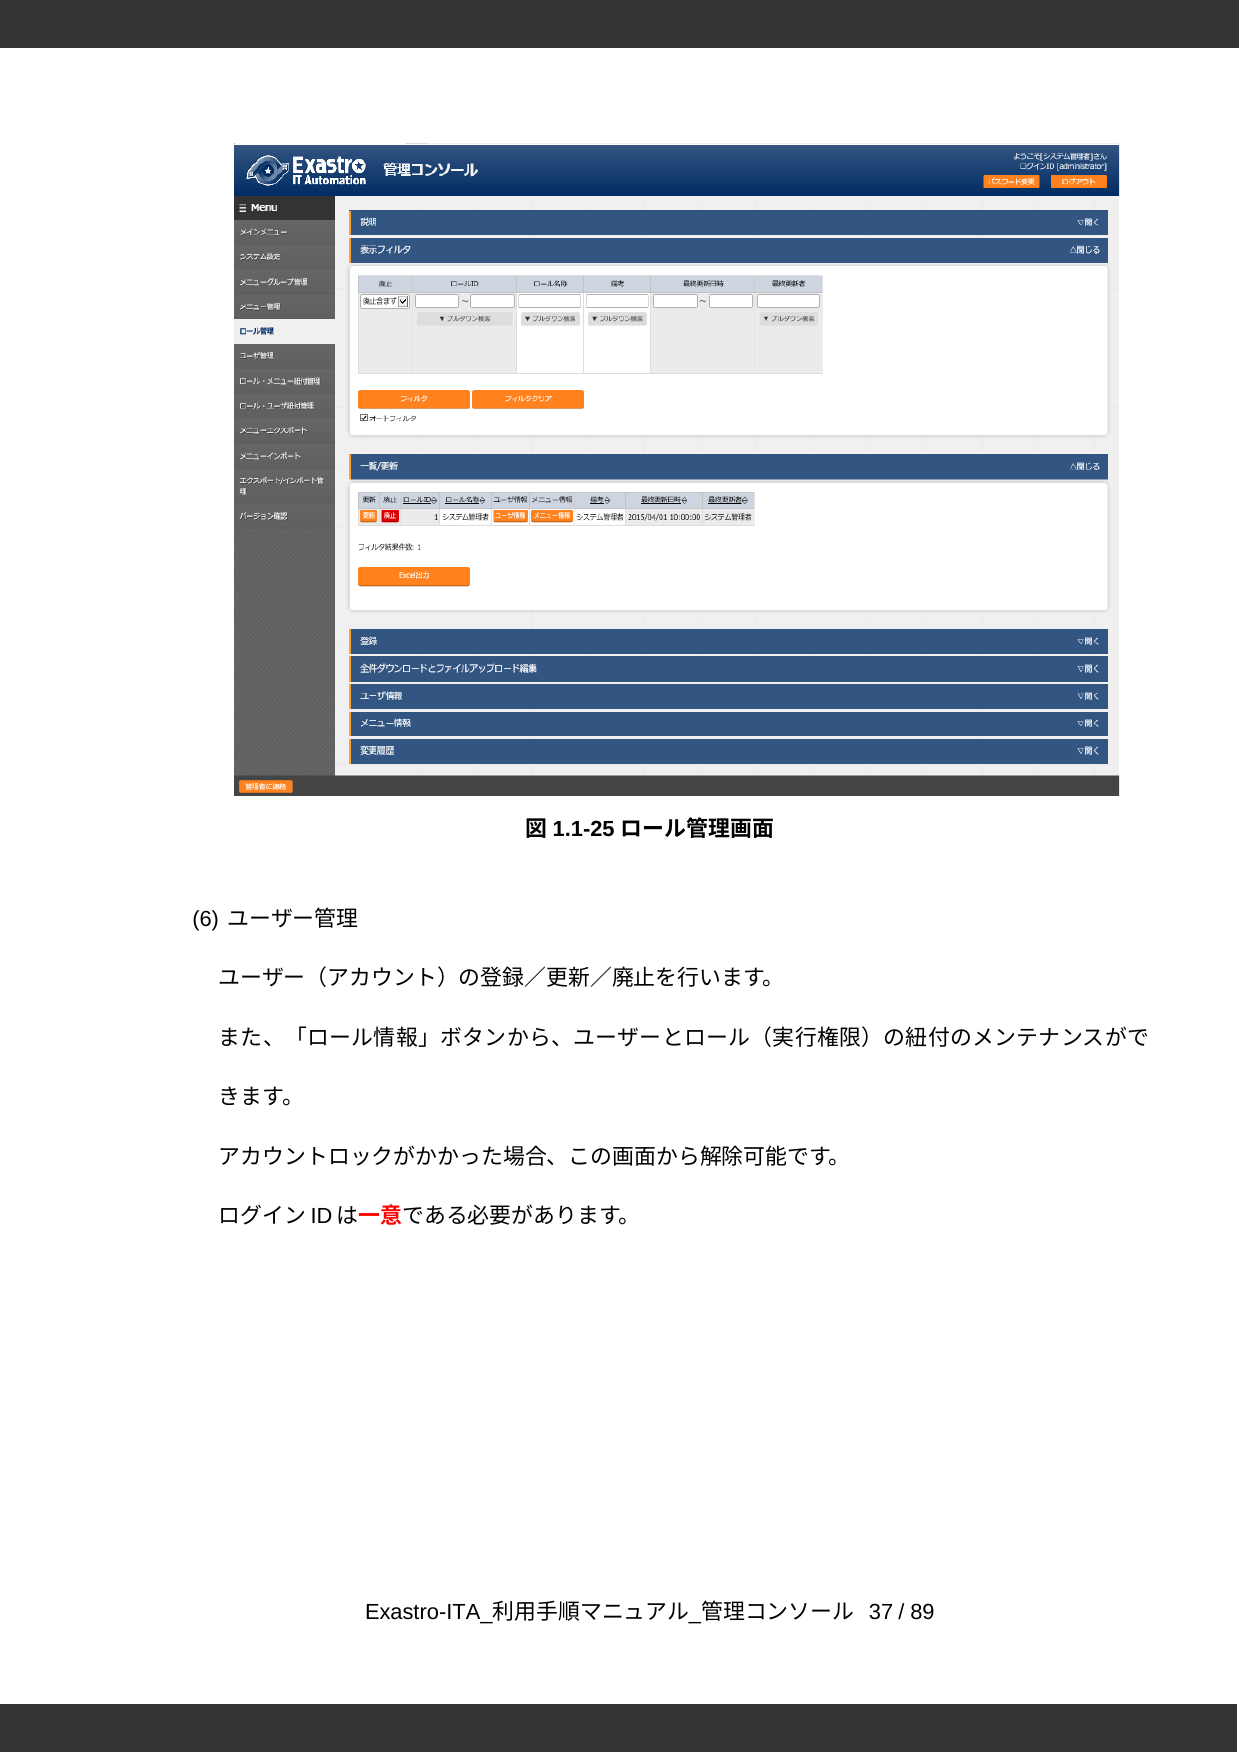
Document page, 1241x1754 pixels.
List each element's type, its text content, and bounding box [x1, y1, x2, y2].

text また、「ロール情報」ボタンから、ユーザーとロール（実行権限）の紐付のメンテナンスができます。 [218, 1006, 1152, 1125]
picture [0, 0, 1239, 48]
picture [0, 1704, 1237, 1752]
picture [233, 143, 1120, 796]
subtitle ユーザー管理 [192, 887, 1152, 946]
text ユーザー（アカウント）の登録／更新／廃止を行います。 [218, 946, 1152, 1006]
text 図 1.1-25 ロール管理画面 [148, 797, 1152, 857]
text アカウントロックがかかった場合、この画面から解除可能です。 [218, 1125, 1152, 1184]
text ログインIDは一意である必要があります。 [218, 1184, 1152, 1244]
